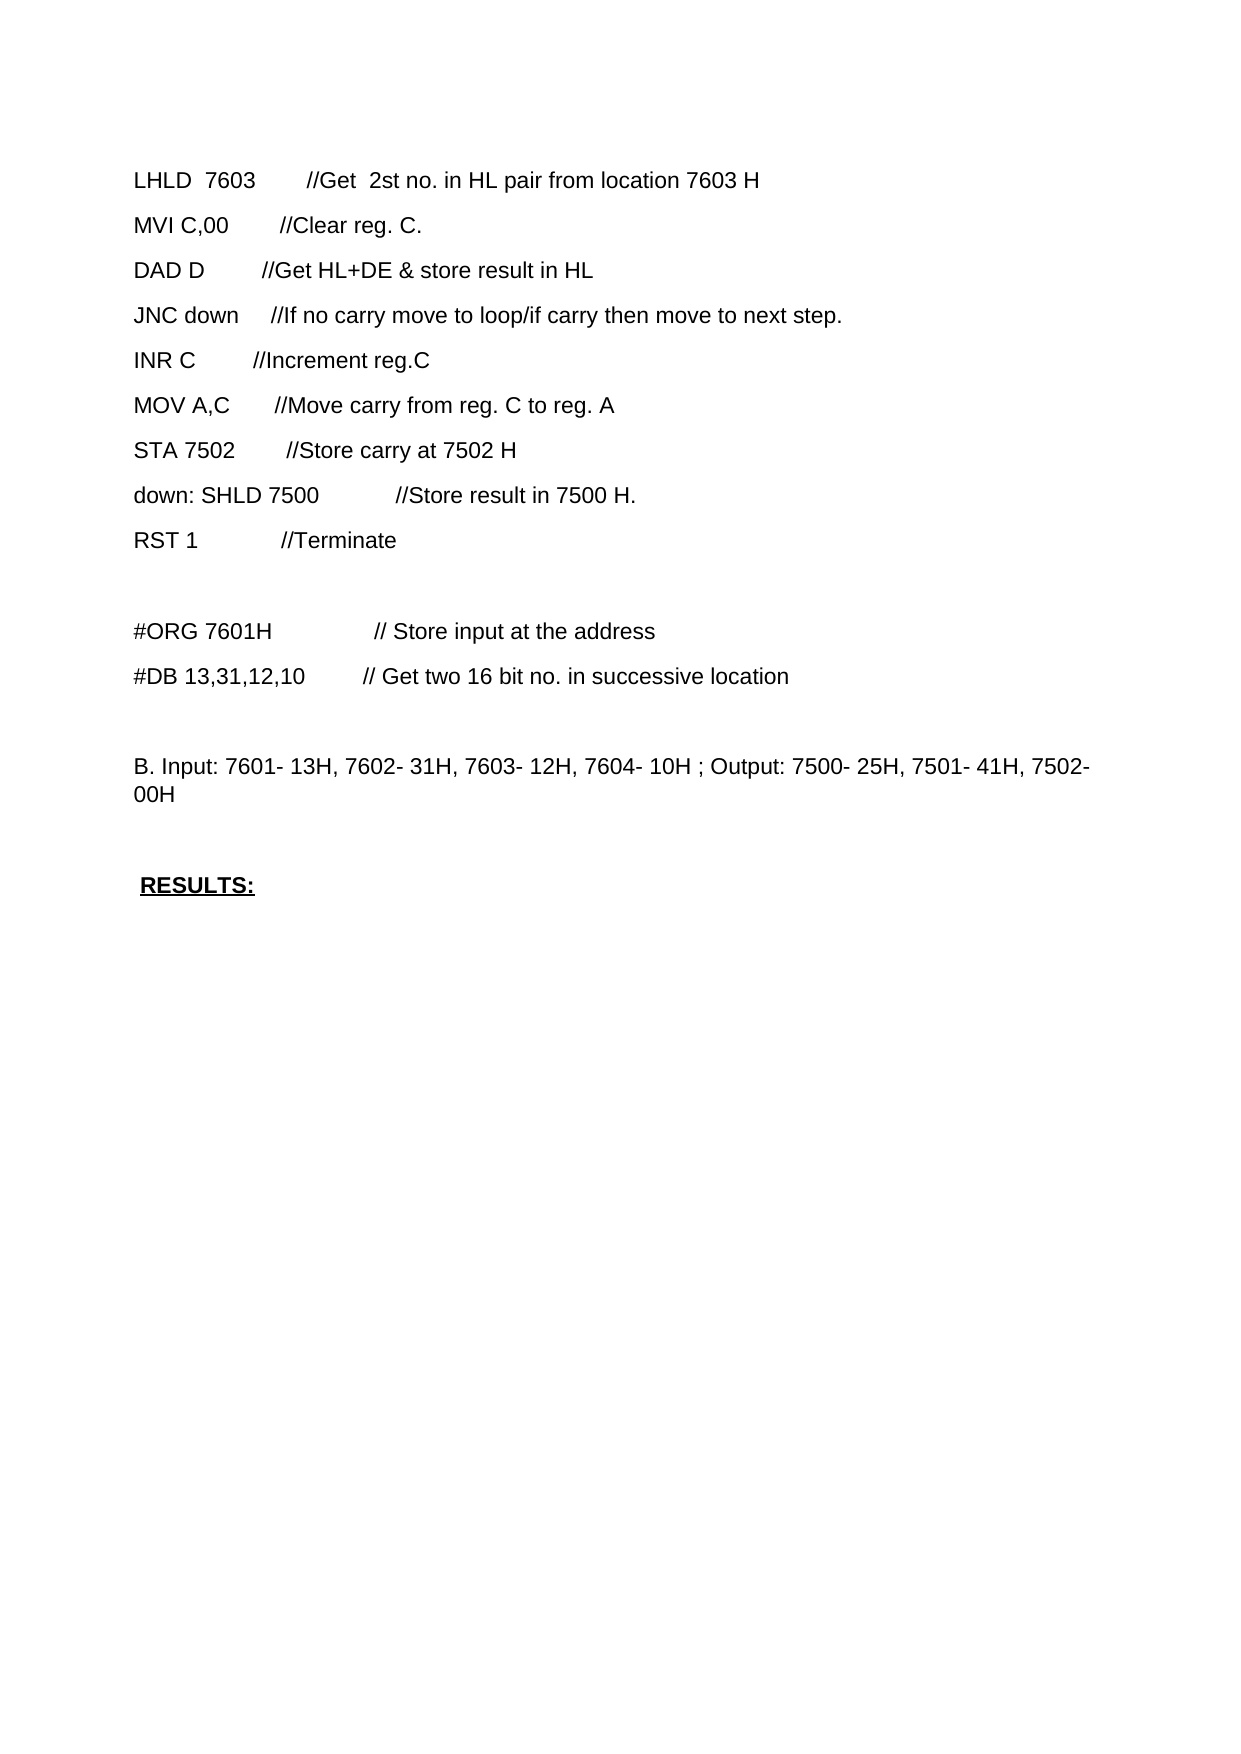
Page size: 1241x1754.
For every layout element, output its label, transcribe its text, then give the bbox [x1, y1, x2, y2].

text JNC down //If no carry move to loop/if carry then move to next step. [133, 302, 1103, 328]
text STA 7502 //Store carry at 7502 H [133, 437, 1103, 464]
text #DB 13,31,12,10 // Get two 16 bit no. in successive location [133, 663, 1103, 689]
text MOV A,C //Move carry from reg. C to reg. A [133, 392, 1103, 418]
text LHLD 7603 //Get 2st no. in HL pair from location 7603 H [133, 167, 1103, 193]
text INR C //Increment reg.C [133, 347, 1103, 373]
text MVI C,00 //Clear reg. C. [133, 212, 1103, 238]
text RST 1 //Terminate [133, 527, 1103, 554]
text down: SHLD 7500 //Store result in 7500 H. [133, 482, 1103, 509]
text RESULTS: [133, 872, 1103, 898]
text B. Input: 7601- 13H, 7602- 31H, 7603- 12H, 7604- 10H ; Output: 7500- 25H, 7501- 41H, 7502- 00H [133, 753, 1103, 808]
text DAD D //Get HL+DE & store result in HL [133, 257, 1103, 283]
text #ORG 7601H // Store input at the address [133, 618, 1103, 644]
